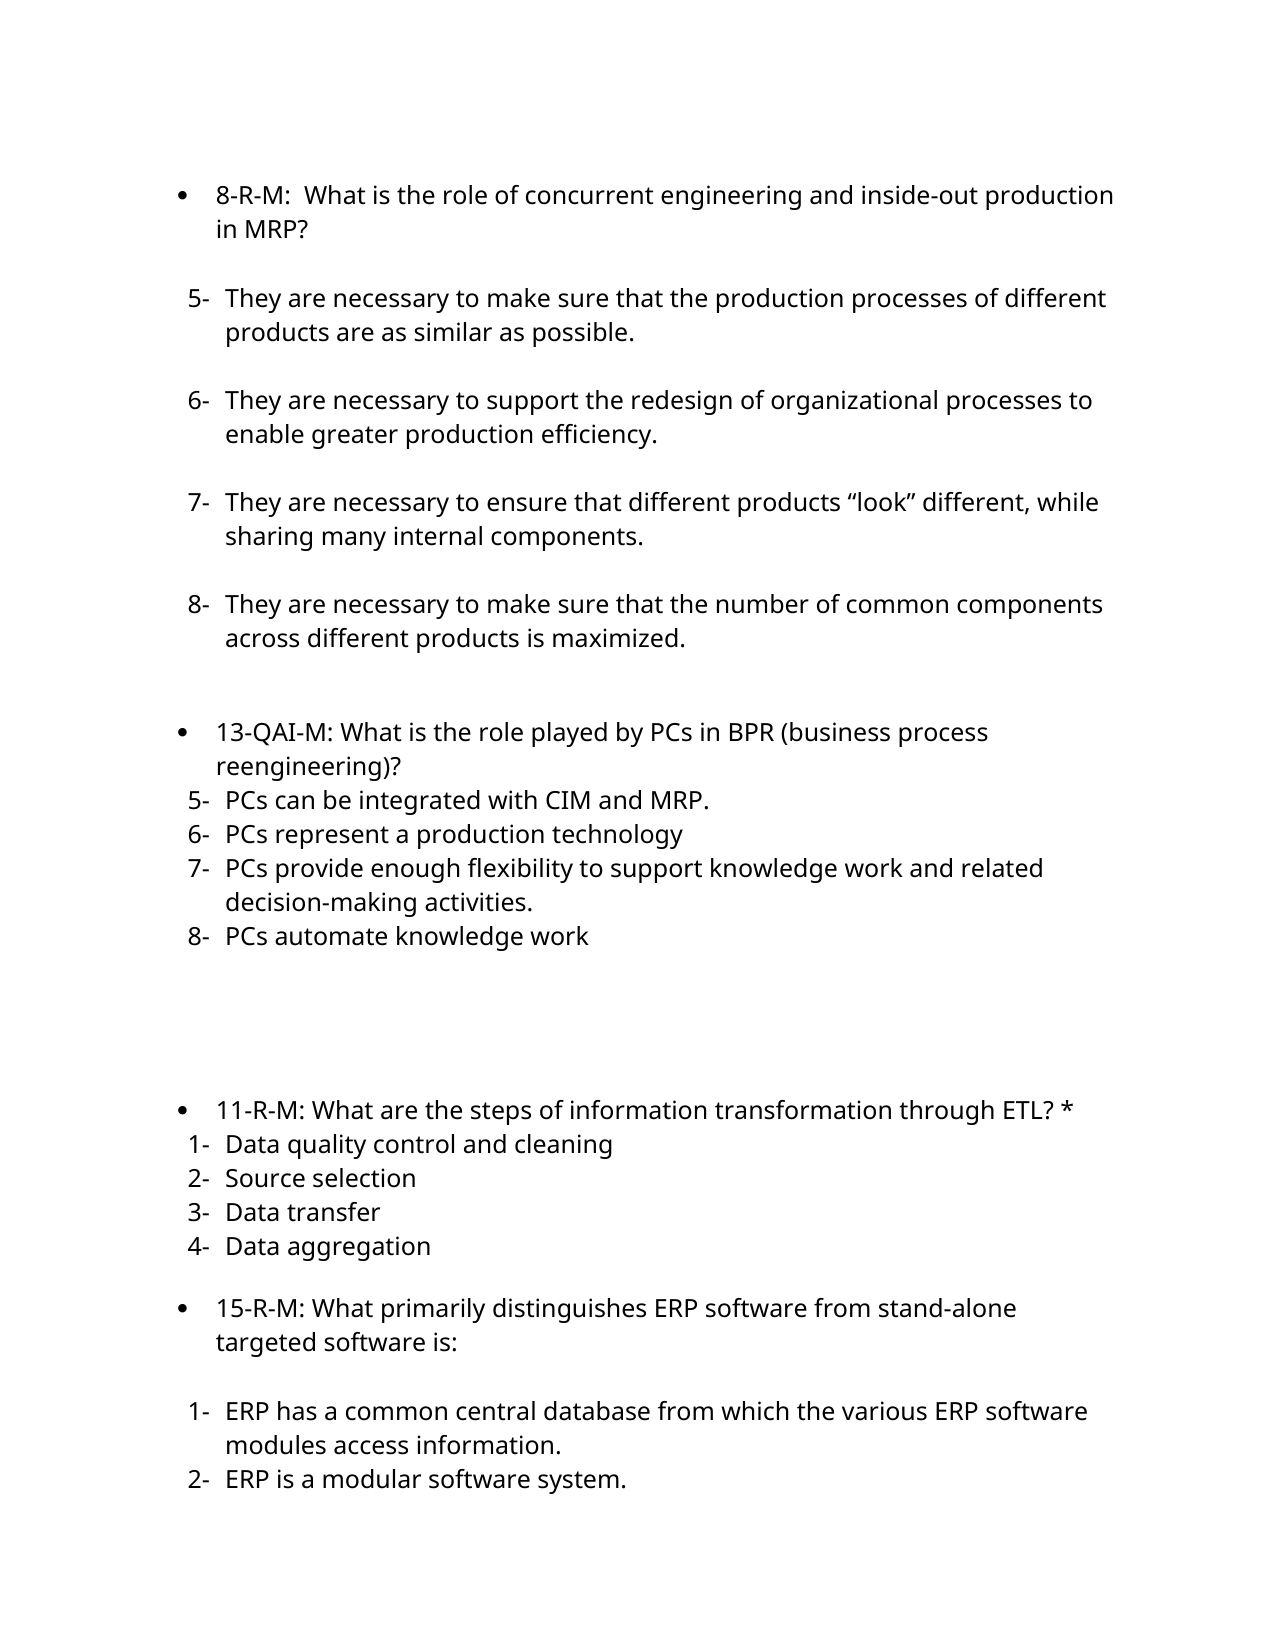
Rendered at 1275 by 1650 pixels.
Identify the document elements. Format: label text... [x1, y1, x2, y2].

list Source selection [187, 1161, 1125, 1195]
list 11-R-M: What are the steps of information transformation through ETL? * [178, 1093, 1125, 1127]
list 8-R-M: What is the role of concurrent engineering and inside-out production in MRP? [178, 178, 1125, 246]
list 15-R-M: What primarily distinguishes ERP software from stand-alone targeted software is: [178, 1291, 1125, 1359]
list PCs provide enough flexibility to support knowledge work and related decision-making activities. [187, 850, 1125, 918]
list 13-QAI-M: What is the role played by PCs in BPR (business process reengineering)? [178, 714, 1125, 782]
list Data quality control and cleaning [187, 1127, 1125, 1161]
list PCs can be integrated with CIM and MRP. [187, 782, 1125, 816]
list They are necessary to make sure that the number of common components across different products is maximized. [187, 587, 1125, 655]
list They are necessary to make sure that the production processes of different products are as similar as possible. [187, 280, 1125, 348]
list ERP has a common central database from which the various ERP software modules access information. [187, 1393, 1125, 1461]
list Data aggregation [187, 1229, 1125, 1263]
list PCs represent a production technology [187, 816, 1125, 850]
list PCs automate knowledge work [187, 918, 1125, 953]
list They are necessary to support the redesign of organizational processes to enable greater production efficiency. [187, 382, 1125, 451]
list They are necessary to ensure that different products “look” different, while sharing many internal components. [187, 484, 1125, 553]
list ERP is a modular software system. [187, 1461, 1125, 1495]
list Data transfer [187, 1195, 1125, 1229]
